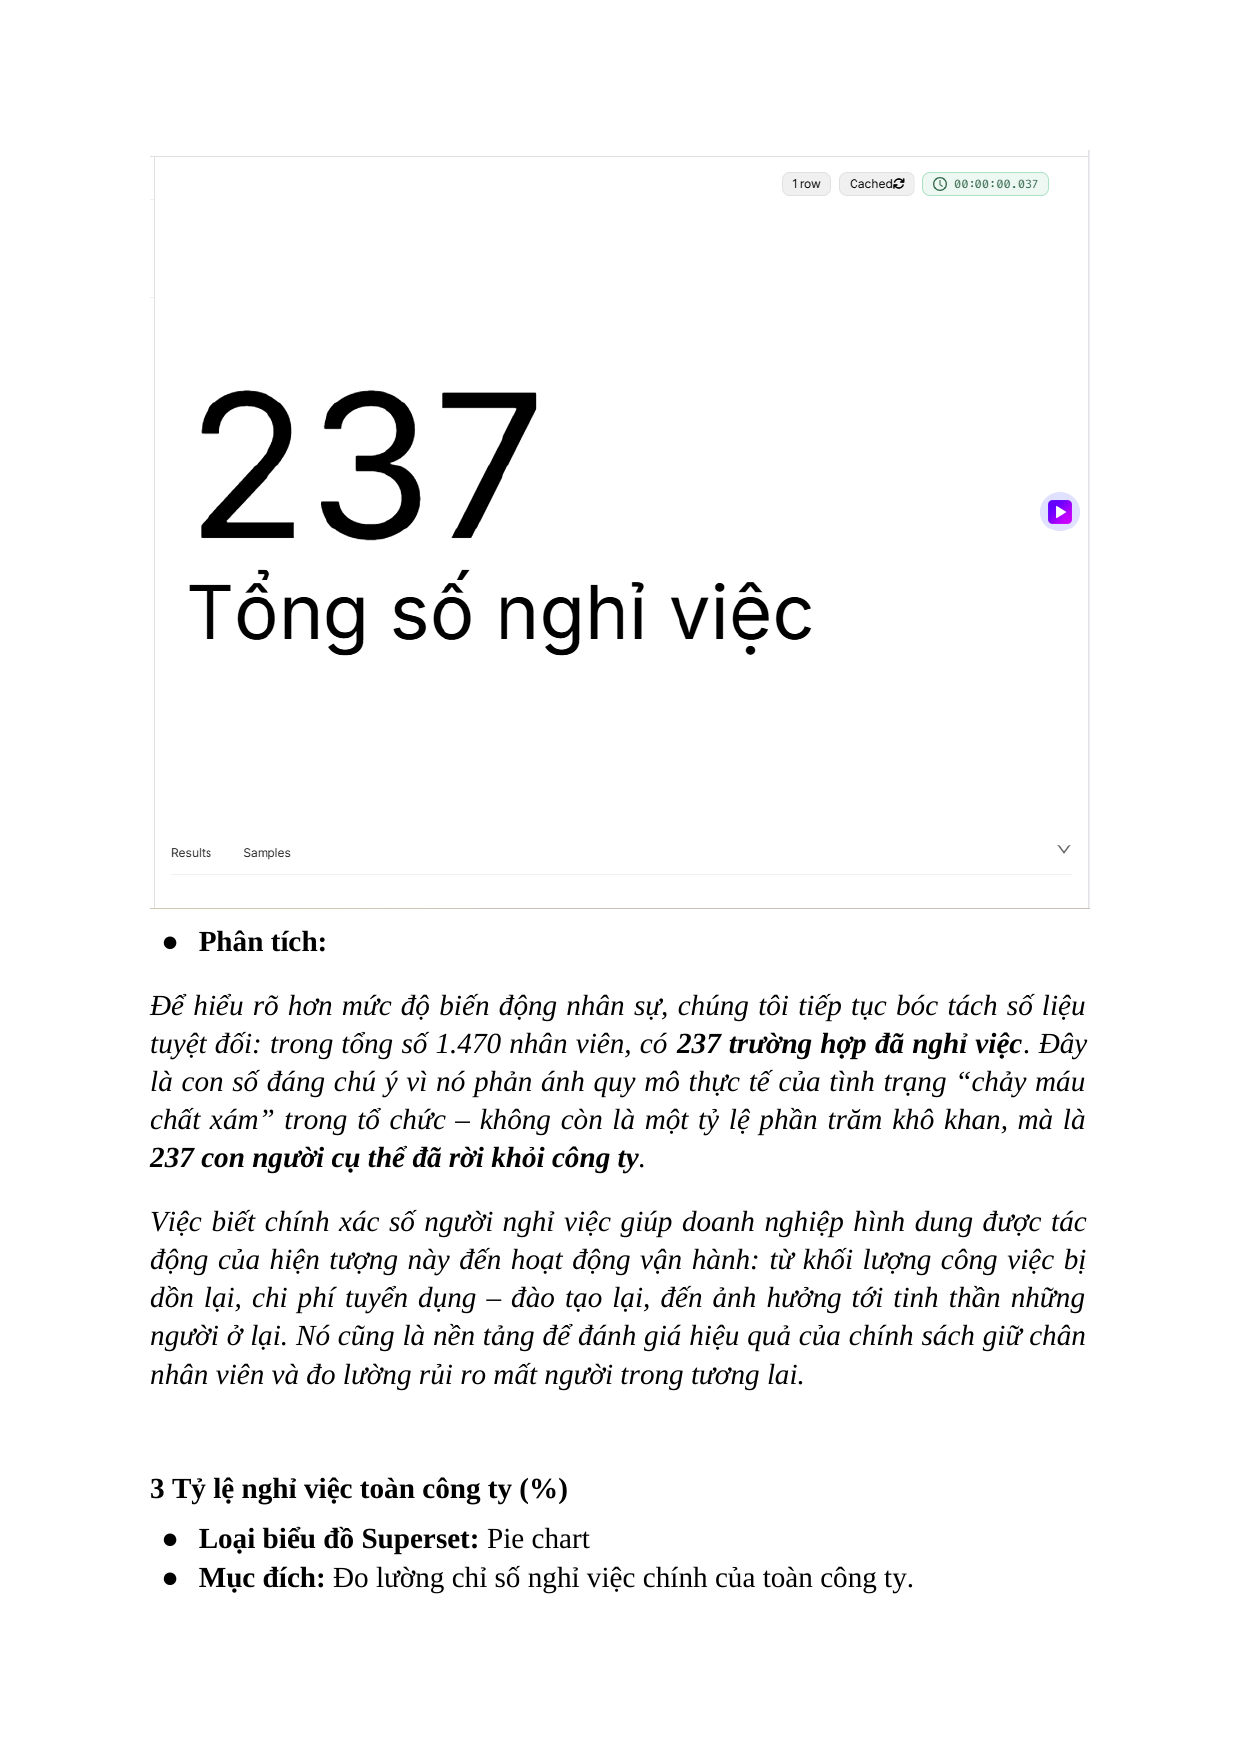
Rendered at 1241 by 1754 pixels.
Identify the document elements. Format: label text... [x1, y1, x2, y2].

text Để hiểu rõ hơn mức độ biến động nhân sự, chúng tôi tiếp tục bóc tách số liệu tuyệt đối: trong tổng số 1.470 nhân viên, có 237 trường hợp đã nghỉ việc. Đây là con số đáng chú ý vì nó phản ánh quy mô thực tế của tình trạng “chảy máu chất xám” trong tổ chức – không còn là một tỷ lệ phần trăm khô khan, mà là 237 con người cụ thể đã rời khỏi công ty. [150, 988, 1090, 1174]
list Mục đích: Đo lường chỉ số nghỉ việc chính của toàn công ty. [161, 1560, 1090, 1593]
list Phân tích: [161, 924, 1090, 958]
text Việc biết chính xác số người nghỉ việc giúp doanh nghiệp hình dung được tác động của hiện tượng này đến hoạt động vận hành: từ khối lượng công việc bị dồn lại, chi phí tuyển dụng – đào tạo lại, đến ảnh hưởng tới tinh thần những người ở lại. Nó cũng là nền tảng để đánh giá hiệu quả của chính sách giữ chân nhân viên và đo lường rủi ro mất người trong tương lai. [150, 1204, 1090, 1390]
picture [150, 150, 1091, 909]
list Loại biểu đồ Superset: Pie chart [161, 1521, 1090, 1555]
subtitle 3️ Tỷ lệ nghỉ việc toàn công ty (%) [150, 1471, 1090, 1504]
